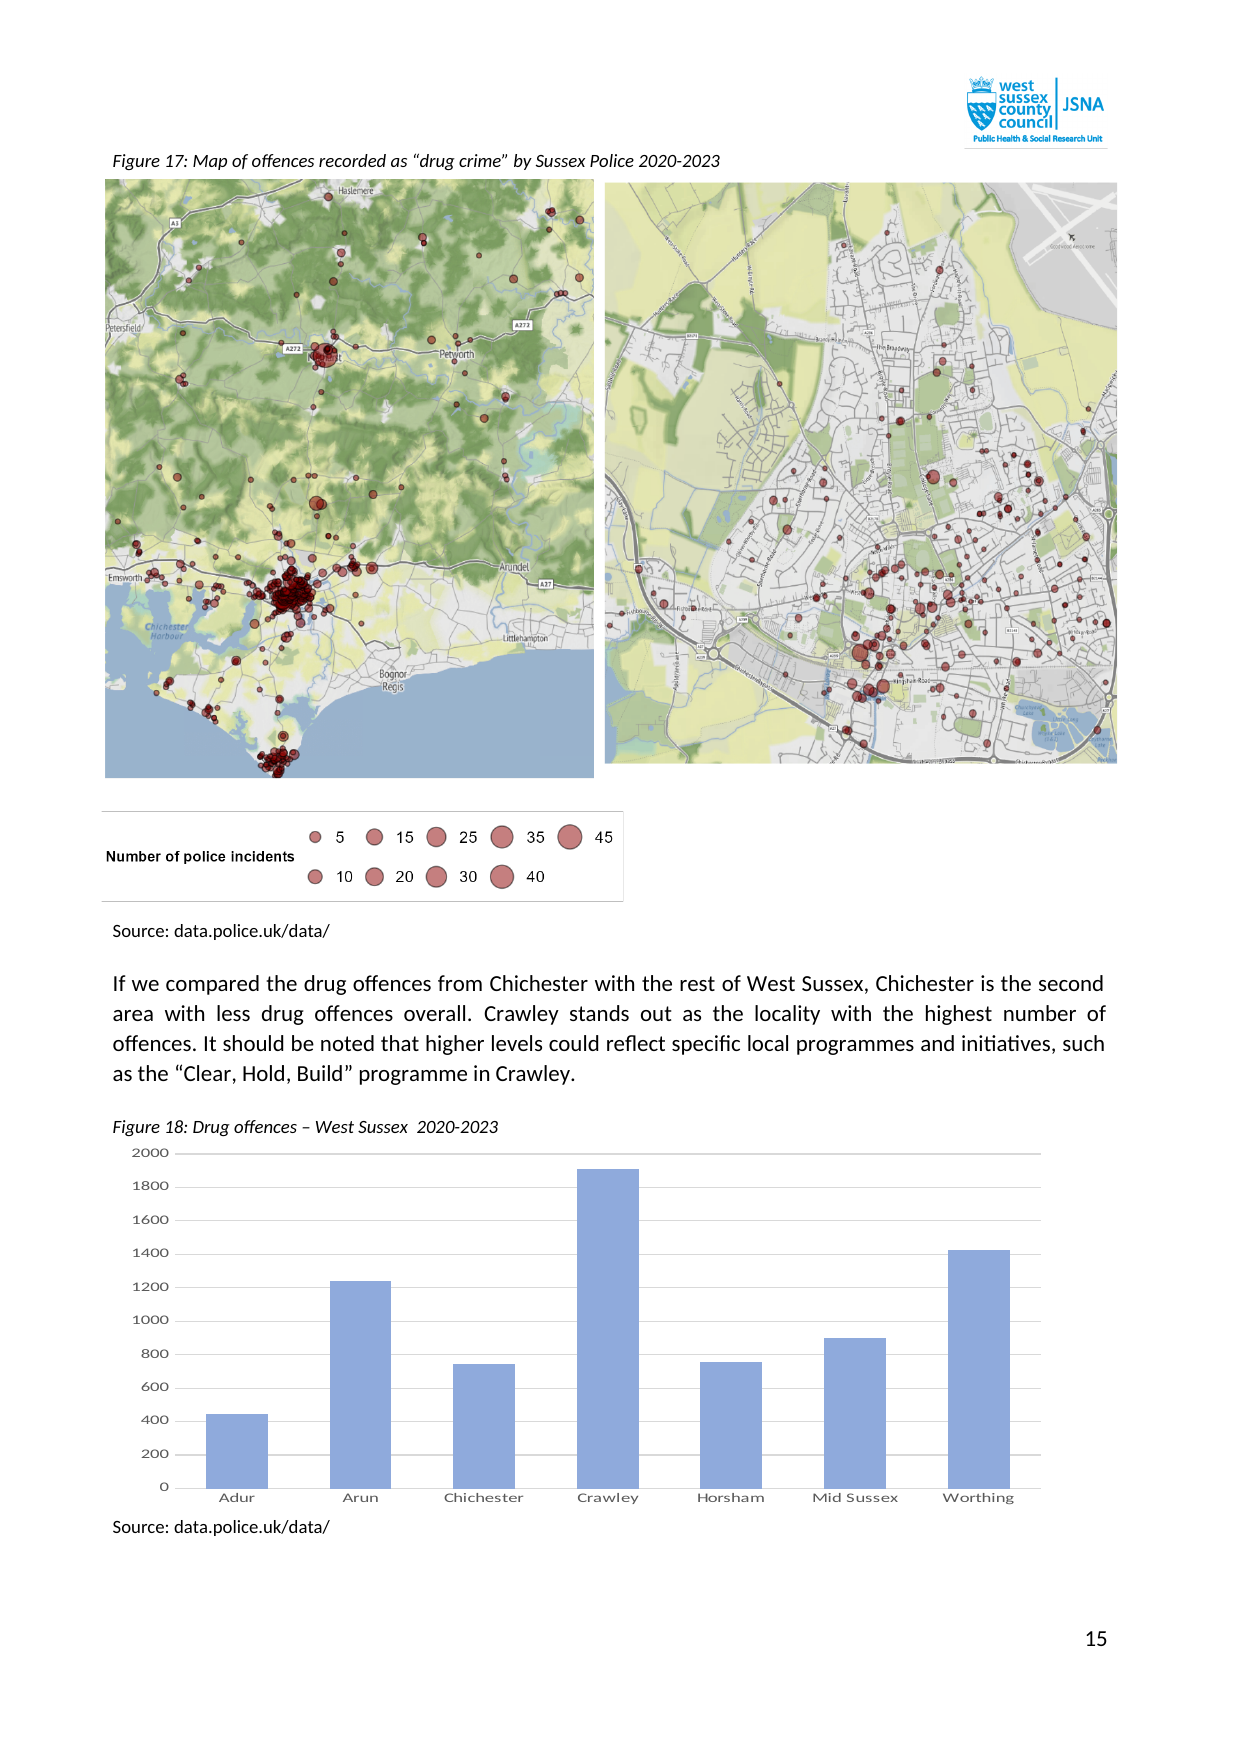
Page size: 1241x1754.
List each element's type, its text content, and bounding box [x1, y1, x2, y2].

text Source: data.police.uk/data/ [112, 1516, 1107, 1538]
text Figure 17: Map of offences recorded as “drug crime” by Sussex Police 2020-2023 [112, 149, 1107, 172]
picture [961, 73, 1108, 149]
text If we compared the drug offences from Chichester with the rest of West Sussex, Chichester is the second area with less drug offences overall. Crawley stands out as the locality with the highest number of offences. It should be noted that higher levels could reflect specific local programmes and initiatives, such as the “Clear, Hold, Build” programme in Crawley. [112, 969, 1107, 1088]
text Figure 18: Drug offences – West Sussex 2020-2023 [112, 1115, 1107, 1513]
text Source: data.police.uk/data/ [112, 919, 1107, 942]
picture [101, 179, 594, 779]
picture [603, 181, 1118, 765]
picture [101, 810, 624, 911]
